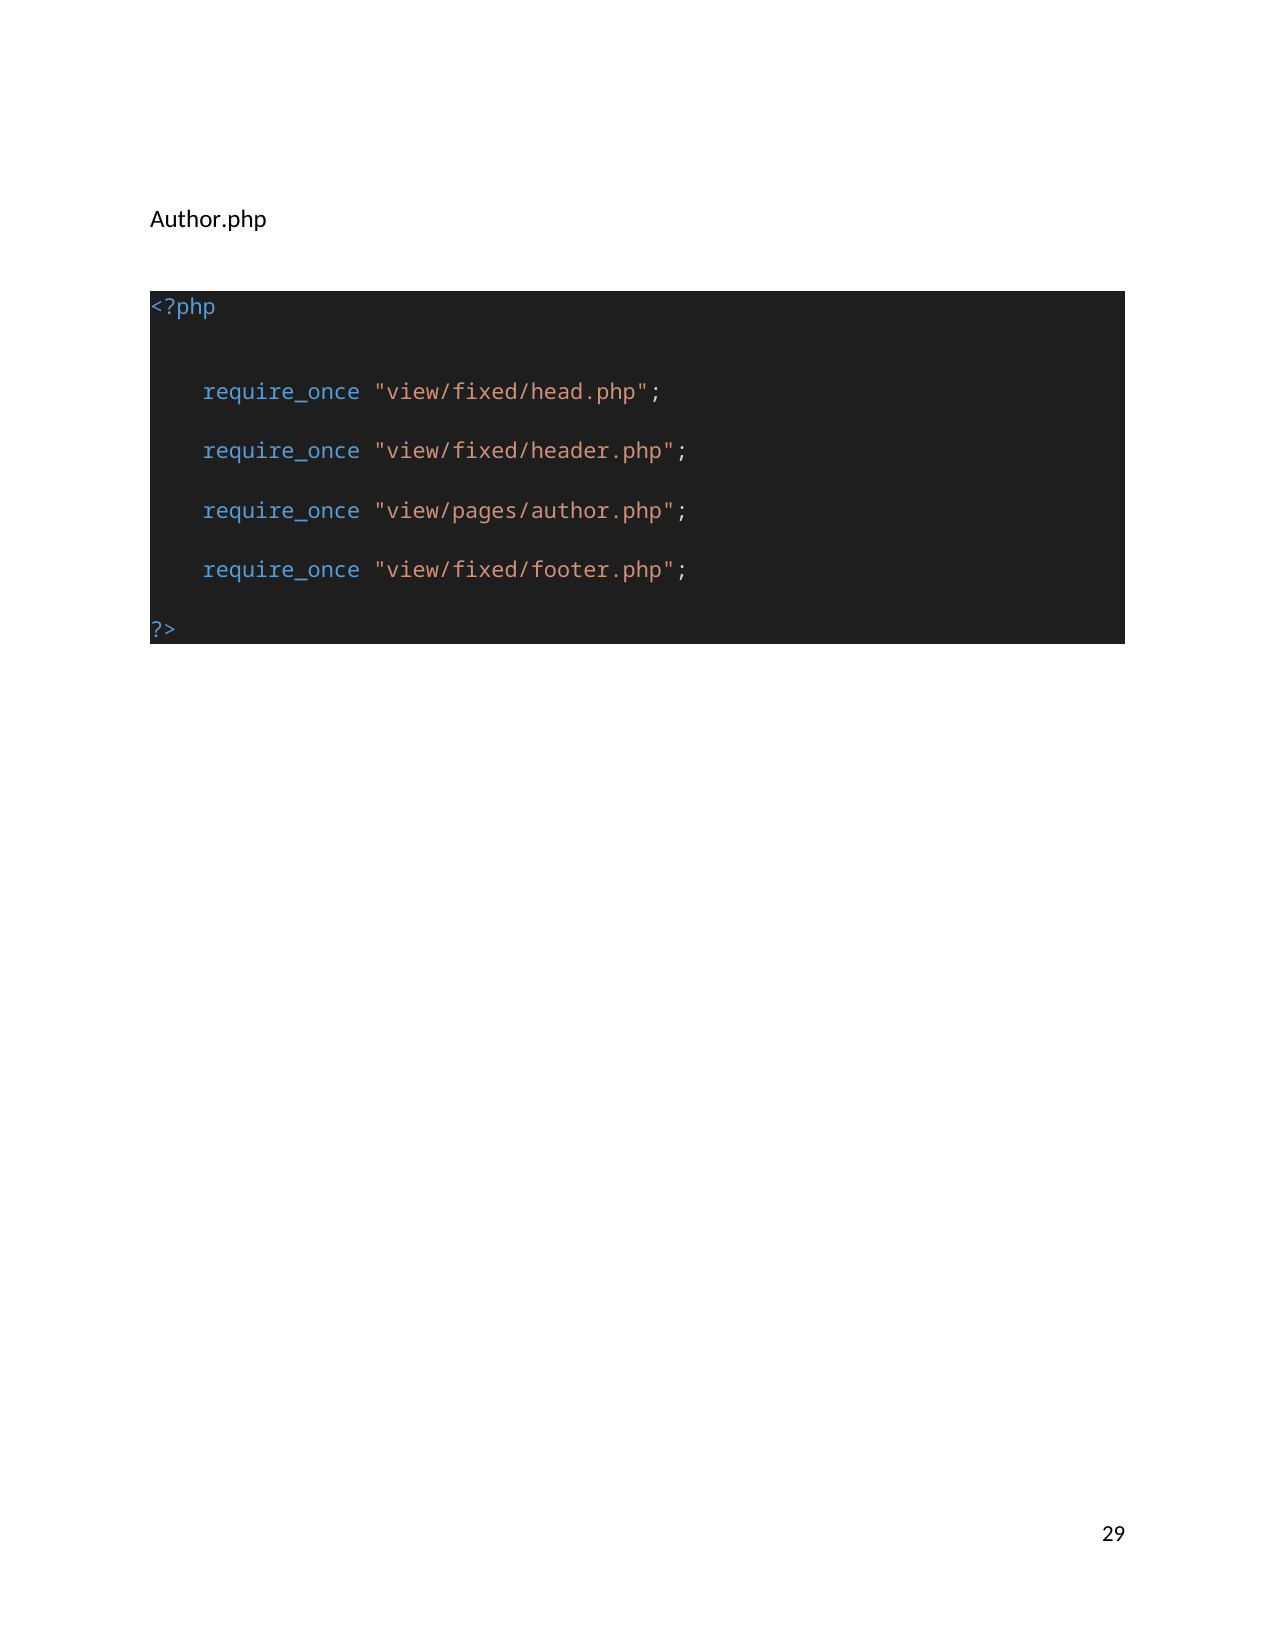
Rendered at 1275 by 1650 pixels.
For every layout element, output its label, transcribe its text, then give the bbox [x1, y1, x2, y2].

text require_once "view/fixed/head.php"; [150, 376, 1125, 405]
text require_once "view/pages/author.php"; [150, 495, 1125, 524]
text require_once "view/fixed/header.php"; [150, 435, 1125, 465]
subtitle Author.php [150, 203, 1125, 233]
text <?php [150, 291, 1125, 321]
text require_once "view/fixed/footer.php"; [150, 554, 1125, 584]
text ?> [150, 614, 1125, 644]
